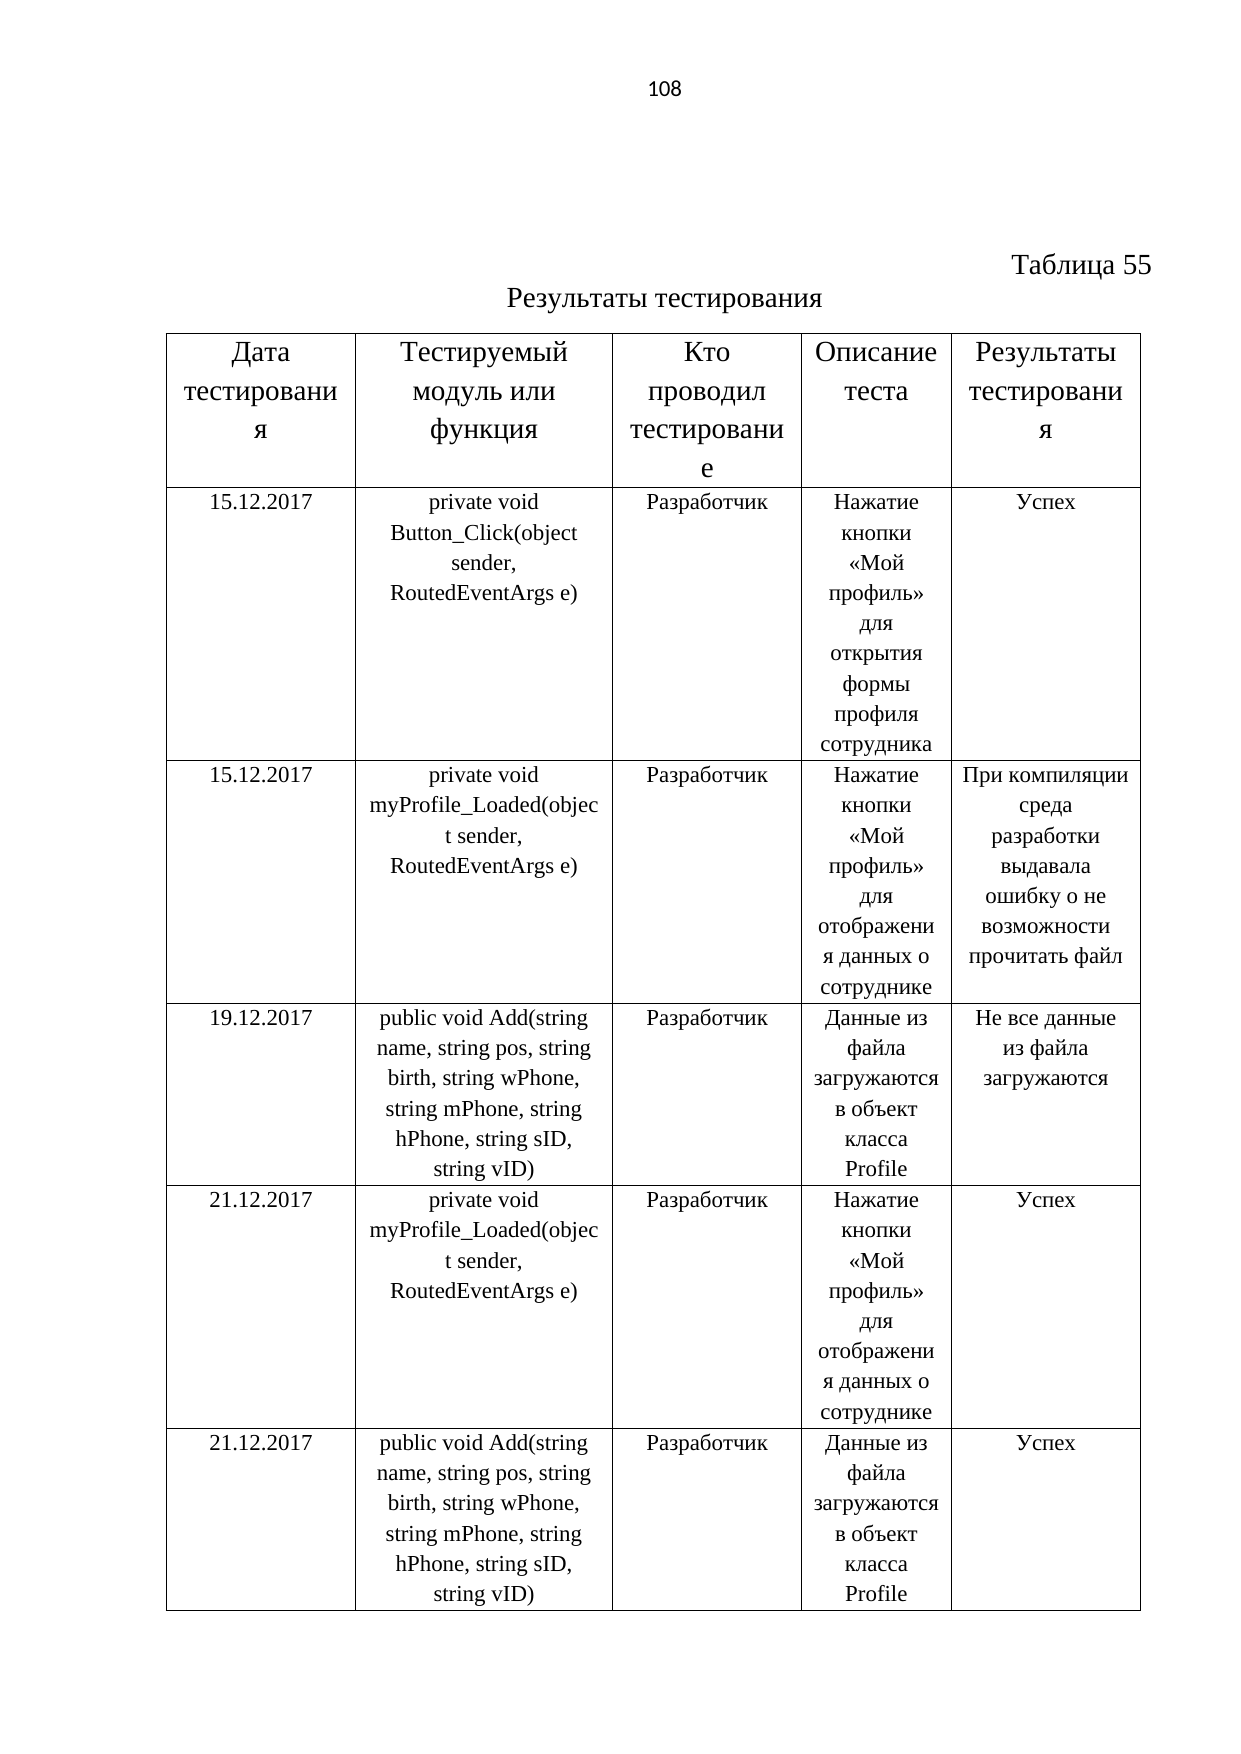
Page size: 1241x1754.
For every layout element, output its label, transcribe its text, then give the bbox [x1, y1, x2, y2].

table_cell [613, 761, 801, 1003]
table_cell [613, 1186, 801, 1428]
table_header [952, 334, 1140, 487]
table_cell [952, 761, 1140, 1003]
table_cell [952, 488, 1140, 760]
text Таблица 55 [177, 247, 1152, 280]
text Результаты тестирования [177, 280, 1152, 314]
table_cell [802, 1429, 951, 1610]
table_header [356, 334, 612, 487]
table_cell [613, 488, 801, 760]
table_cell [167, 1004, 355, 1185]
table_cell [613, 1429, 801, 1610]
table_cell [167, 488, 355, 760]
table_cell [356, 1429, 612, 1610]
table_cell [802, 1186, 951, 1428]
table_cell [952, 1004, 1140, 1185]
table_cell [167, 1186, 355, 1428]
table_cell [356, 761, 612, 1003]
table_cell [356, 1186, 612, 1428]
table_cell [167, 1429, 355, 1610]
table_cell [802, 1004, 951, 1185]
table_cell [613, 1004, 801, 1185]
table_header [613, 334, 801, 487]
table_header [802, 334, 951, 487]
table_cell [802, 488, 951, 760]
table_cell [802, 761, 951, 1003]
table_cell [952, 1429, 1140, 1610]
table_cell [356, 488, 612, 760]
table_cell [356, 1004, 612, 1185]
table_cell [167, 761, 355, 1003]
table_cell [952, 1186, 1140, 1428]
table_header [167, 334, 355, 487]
